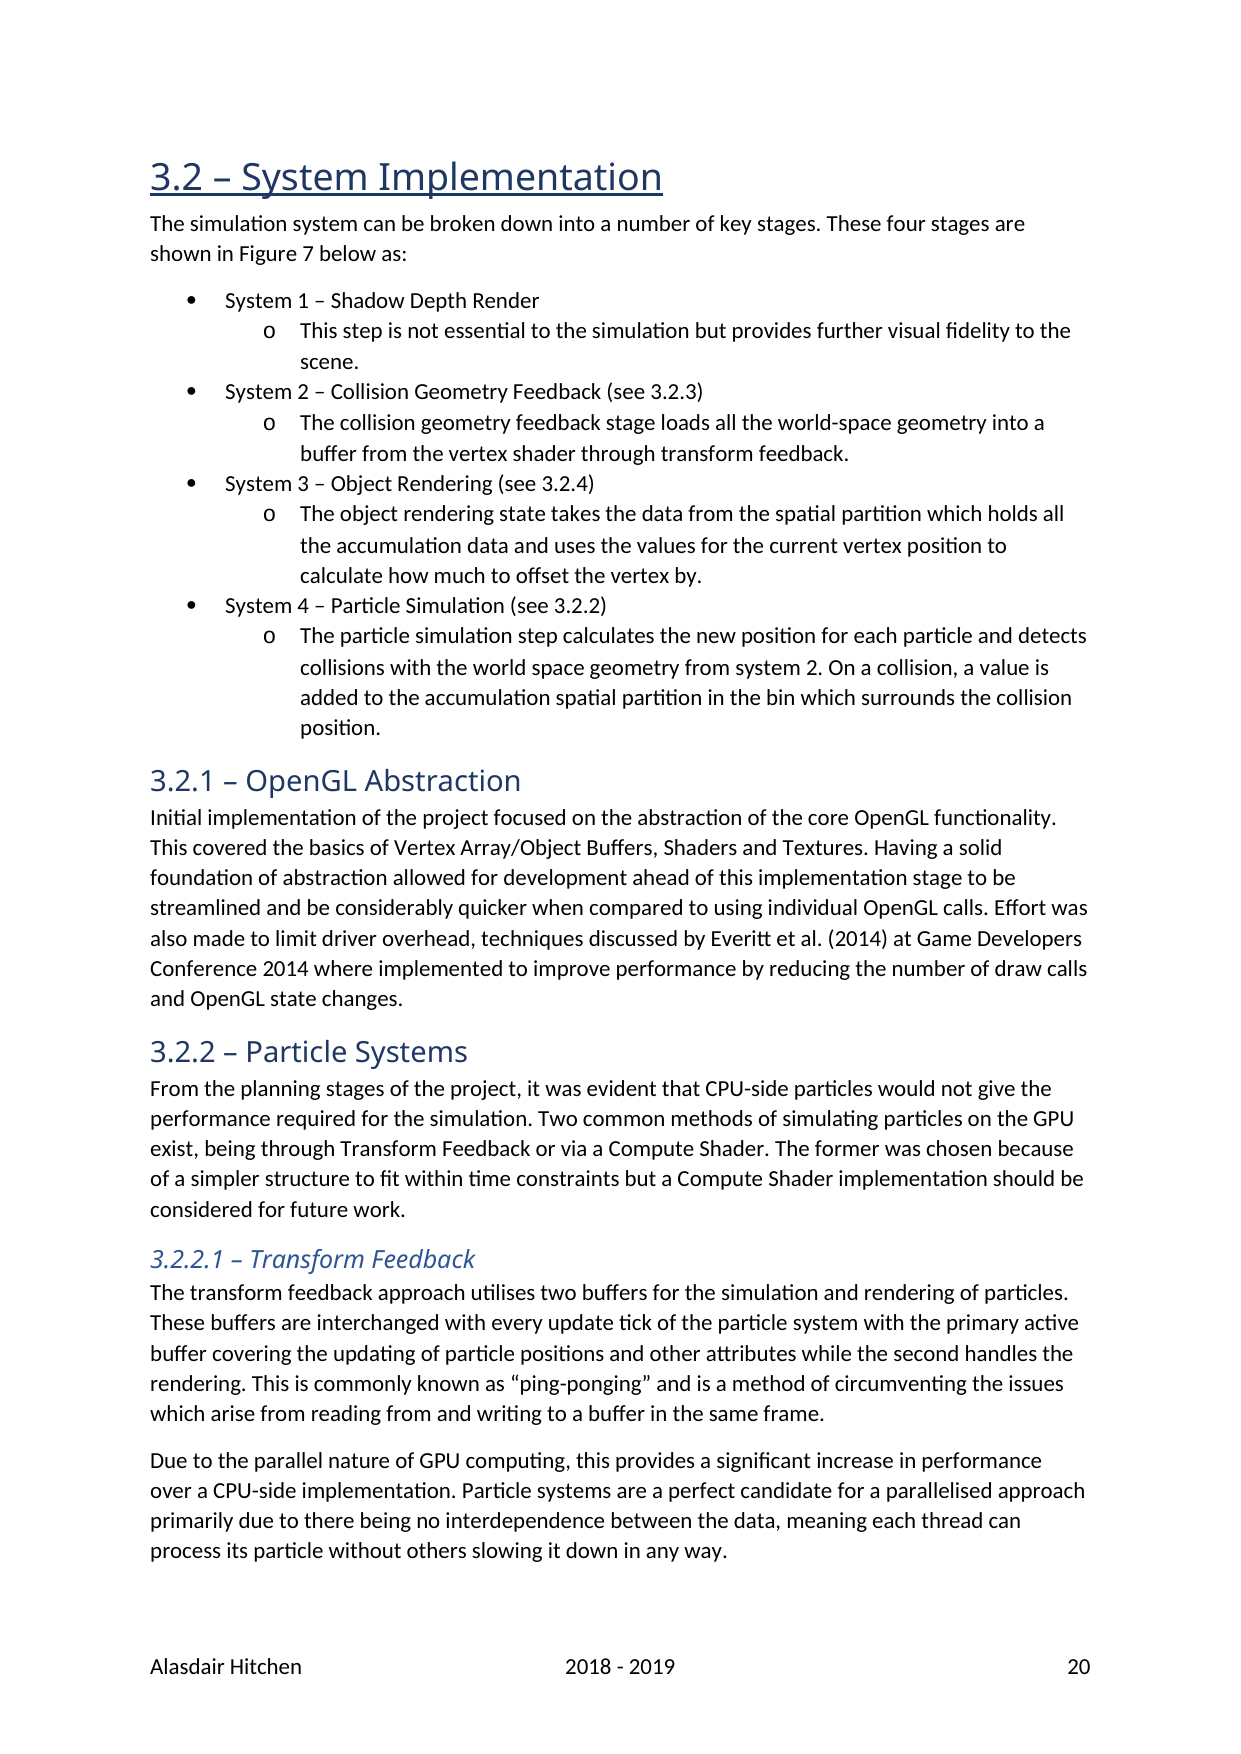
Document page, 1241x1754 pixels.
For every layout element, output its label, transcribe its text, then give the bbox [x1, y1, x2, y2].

subtitle 3.2.2.1 – Transform Feedback [150, 1242, 1090, 1276]
subtitle 3.2 – System Implementation [150, 150, 1090, 201]
subtitle 3.2.1 – OpenGL Abstraction [150, 760, 1090, 800]
text From the planning stages of the project, it was evident that CPU-side particles would not give the performance required for the simulation. Two common methods of simulating particles on the GPU exist, being through Transform Feedback or via a Compute Shader. The former was chosen because of a simpler structure to fit within time constraints but a Compute Shader implementation should be considered for future work. [150, 1074, 1090, 1223]
list The object rendering state takes the data from the spatial partition which holds all the accumulation data and uses the values for the current vertex position to calculate how much to offset the vertex by. [262, 499, 1090, 589]
text The simulation system can be broken down into a number of key stages. These four stages are shown in Figure 7 below as: [150, 209, 1090, 267]
text Due to the parallel nature of GPU computing, this provides a significant increase in performance over a CPU-side implementation. Particle systems are a perfect candidate for a parallelised approach primarily due to there being no interdependence between the data, meaning each thread can process its particle without others slowing it down in any way. [150, 1446, 1090, 1565]
list This step is not essential to the simulation but provides further visual fidelity to the scene. [262, 316, 1090, 375]
list System 1 – Shadow Depth Render [187, 286, 1090, 314]
list The particle simulation step calculates the new position for each particle and detects collisions with the world space geometry from system 2. On a collision, a value is added to the accumulation spatial partition in the bin which surrounds the collision position. [262, 621, 1090, 741]
list System 2 – Collision Geometry Feedback (see 3.2.3) [187, 377, 1090, 406]
text The transform feedback approach utilises two buffers for the simulation and rendering of particles. These buffers are interchanged with every update tick of the particle system with the primary active buffer covering the updating of particle positions and other attributes while the second handles the rendering. This is commonly known as “ping-ponging” and is a method of circumventing the issues which arise from reading from and writing to a buffer in the same frame. [150, 1278, 1090, 1427]
text Initial implementation of the project focused on the abstraction of the core OpenGL functionality. This covered the basics of Vertex Array/Object Buffers, Shaders and Textures. Having a solid foundation of abstraction allowed for development ahead of this implementation stage to be streamlined and be considerably quicker when compared to using individual OpenGL calls. Effort was also made to limit driver overhead, techniques discussed by Everitt et al. (2014) at Game Developers Conference 2014 where implemented to improve performance by reducing the number of draw calls and OpenGL state changes. [150, 803, 1090, 1012]
list System 3 – Object Rendering (see 3.2.4) [187, 469, 1090, 497]
list System 4 – Particle Simulation (see 3.2.2) [187, 591, 1090, 619]
list The collision geometry feedback stage loads all the world-space geometry into a buffer from the vertex shader through transform feedback. [262, 408, 1090, 467]
subtitle 3.2.2 – Particle Systems [150, 1031, 1090, 1071]
